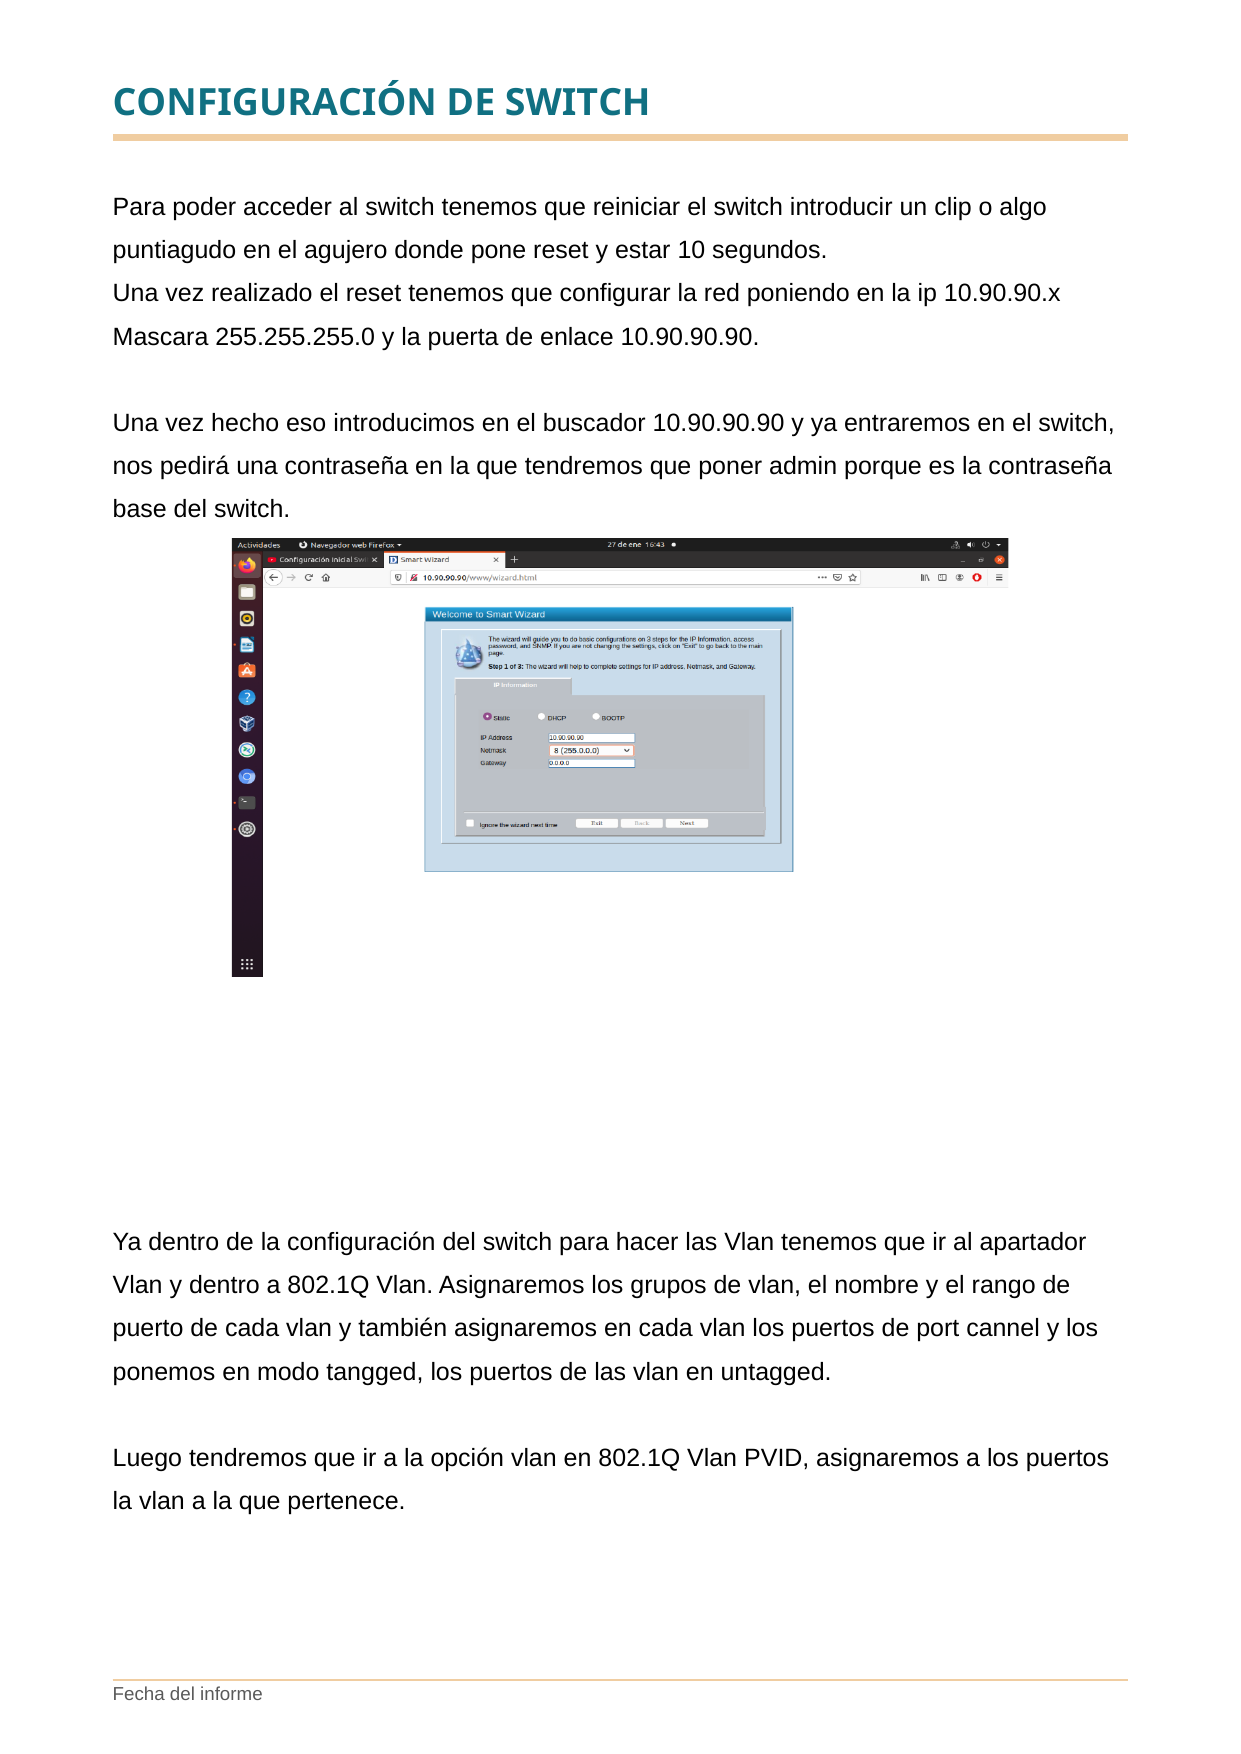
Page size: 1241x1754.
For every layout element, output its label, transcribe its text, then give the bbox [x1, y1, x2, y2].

text Una vez realizado el reset tenemos que configurar la red poniendo en la ip 10.90.90.x [112, 278, 1128, 307]
text Una vez hecho eso introducimos en el buscador 10.90.90.90 y ya entraremos en el switch, nos pedirá una contraseña en la que tendremos que poner admin porque es la contraseña base del switch. [112, 408, 1128, 523]
text Ya dentro de la configuración del switch para hacer las Vlan tenemos que ir al apartador Vlan y dentro a 802.1Q Vlan. Asignaremos los grupos de vlan, el nombre y el rango de puerto de cada vlan y también asignaremos en cada vlan los puertos de port cannel y los ponemos en modo tangged, los puertos de las vlan en untagged. [112, 1227, 1128, 1385]
text Mascara 255.255.255.0 y la puerta de enlace 10.90.90.90. [112, 321, 1128, 350]
picture [231, 538, 1009, 977]
text Para poder acceder al switch tenemos que reiniciar el switch introducir un clip o algo puntiagudo en el agujero donde pone reset y estar 10 segundos. [112, 192, 1128, 264]
subtitle Configuración de Switch [112, 75, 1128, 141]
text Luego tendremos que ir a la opción vlan en 802.1Q Vlan PVID, asignaremos a los puertos la vlan a la que pertenece. [112, 1443, 1128, 1514]
